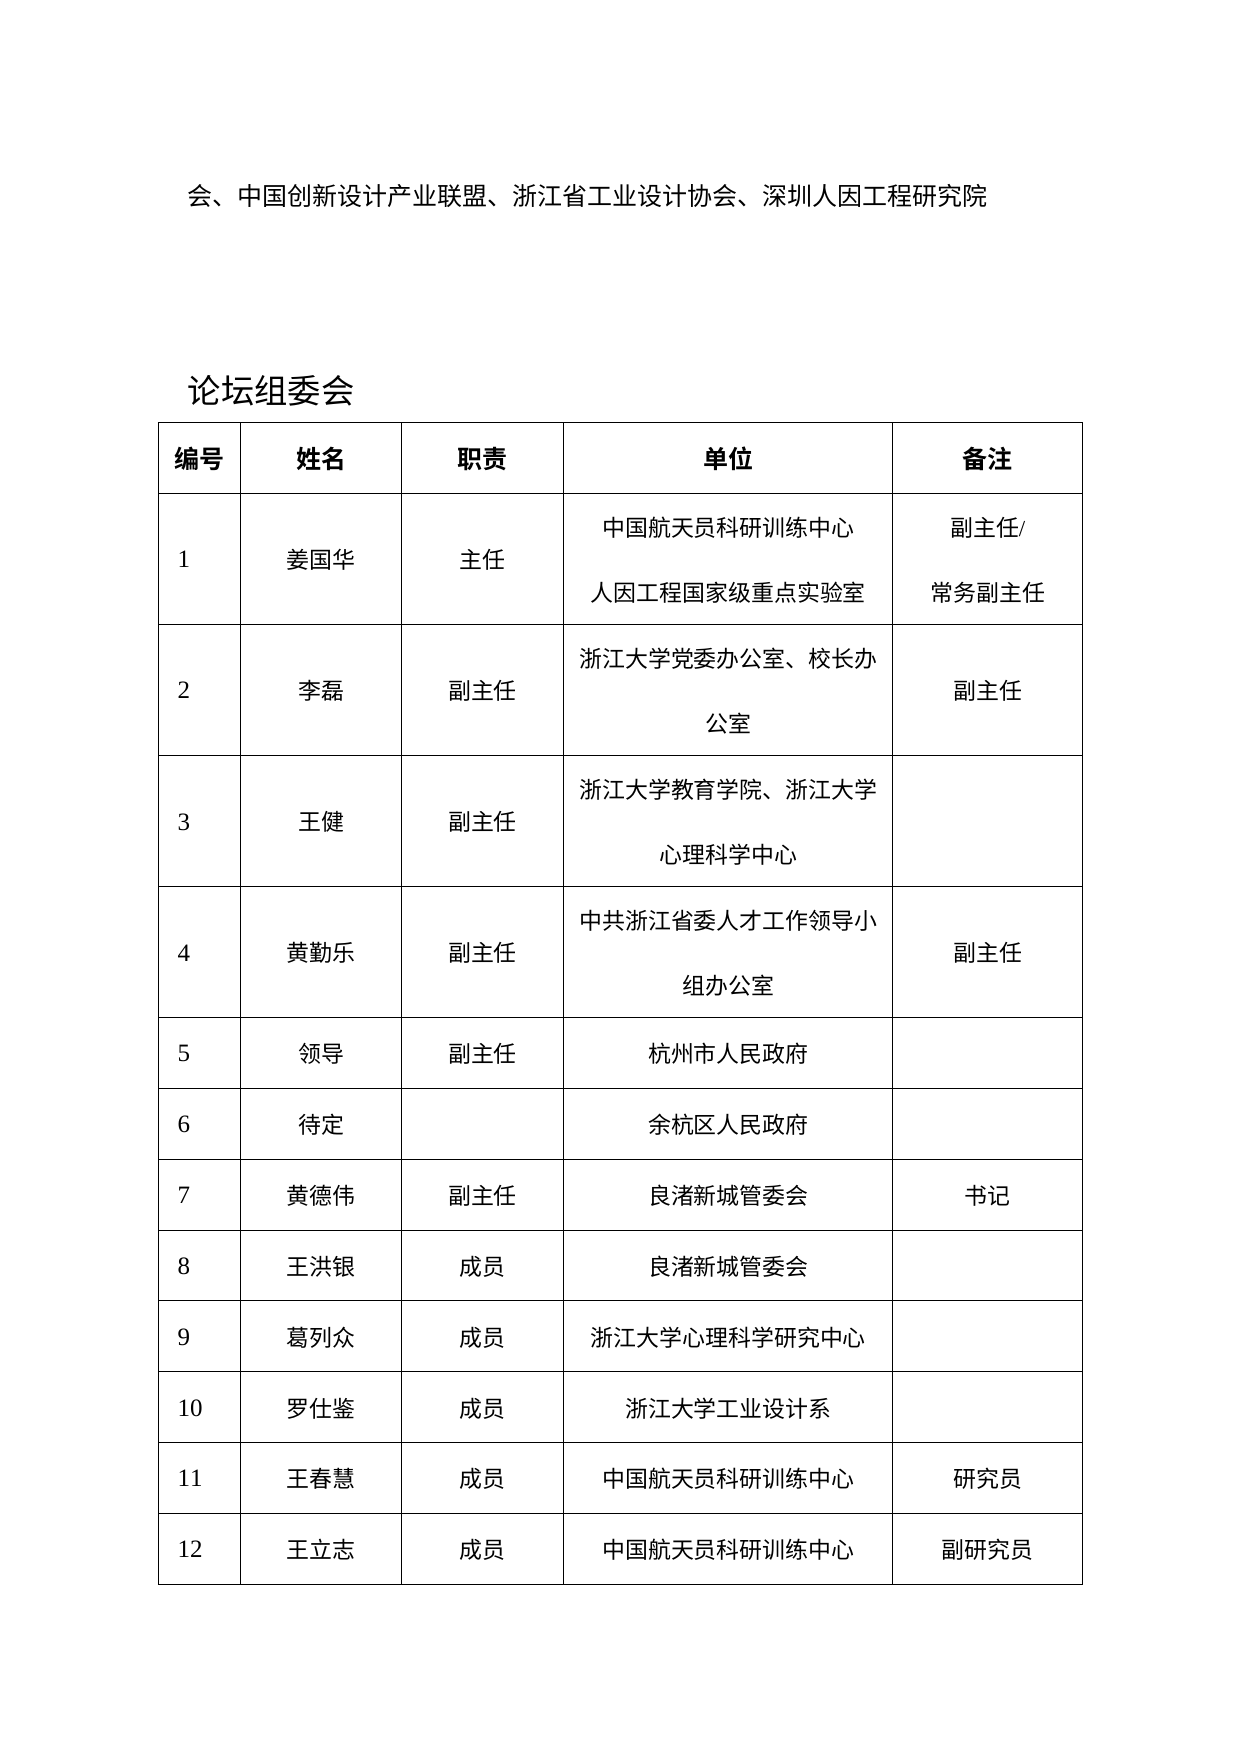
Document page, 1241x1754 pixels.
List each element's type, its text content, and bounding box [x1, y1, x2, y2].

table_cell [159, 1514, 240, 1584]
table_cell [893, 1231, 1082, 1300]
table_cell [893, 1372, 1082, 1442]
table_cell 领导 [241, 1018, 401, 1088]
table_cell 姜国华 [241, 494, 401, 624]
table_header 单位 [564, 423, 892, 493]
table_header 备注 [893, 423, 1082, 493]
table_cell 黄勤乐 [241, 887, 401, 1017]
table_cell 罗仕鉴 [241, 1372, 401, 1442]
table_cell 成员 [402, 1301, 563, 1371]
table_cell 副主任 [402, 1160, 563, 1229]
table_cell [159, 494, 240, 624]
table_cell 副主任 [893, 625, 1082, 755]
table_cell 良渚新城管委会 [564, 1160, 892, 1229]
table_cell 浙江大学教育学院、浙江大学心理科学中心 [564, 756, 892, 886]
table_cell [159, 1089, 240, 1159]
table_cell 中国航天员科研训练中心 人因工程国家级重点实验室 [564, 494, 892, 624]
table_cell 良渚新城管委会 [564, 1231, 892, 1300]
table_cell 成员 [402, 1443, 563, 1513]
table_cell [402, 1089, 563, 1159]
table_header 姓名 [241, 423, 401, 493]
table_cell 王健 [241, 756, 401, 886]
table_cell [159, 1018, 240, 1088]
table_cell 余杭区人民政府 [564, 1089, 892, 1159]
table_cell 副研究员 [893, 1514, 1082, 1584]
table_cell 王春慧 [241, 1443, 401, 1513]
table_cell 成员 [402, 1514, 563, 1584]
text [187, 162, 1053, 227]
table_cell 待定 [241, 1089, 401, 1159]
table_cell [893, 1018, 1082, 1088]
table_cell 葛列众 [241, 1301, 401, 1371]
table_cell 浙江大学工业设计系 [564, 1372, 892, 1442]
table_cell [159, 887, 240, 1017]
table_cell 成员 [402, 1231, 563, 1300]
table_cell 黄德伟 [241, 1160, 401, 1229]
table_cell 副主任 [402, 1018, 563, 1088]
table_cell [159, 1301, 240, 1371]
table_cell 主任 [402, 494, 563, 624]
table_cell 李磊 [241, 625, 401, 755]
table_cell 浙江大学心理科学研究中心 [564, 1301, 892, 1371]
table_header 职责 [402, 423, 563, 493]
table_cell [159, 1443, 240, 1513]
table_cell 中国航天员科研训练中心 [564, 1443, 892, 1513]
table_cell [893, 1301, 1082, 1371]
text 论坛组委会 [187, 357, 1053, 422]
table_cell 中国航天员科研训练中心 [564, 1514, 892, 1584]
table_cell 副主任 [402, 625, 563, 755]
table_cell [159, 756, 240, 886]
table_cell 副主任 [893, 887, 1082, 1017]
table_cell 中共浙江省委人才工作领导小组办公室 [564, 887, 892, 1017]
table_cell 王洪银 [241, 1231, 401, 1300]
table_cell 副主任/ 常务副主任 [893, 494, 1082, 624]
table_cell 副主任 [402, 887, 563, 1017]
table_cell 浙江大学党委办公室、校长办公室 [564, 625, 892, 755]
table_cell [159, 625, 240, 755]
table_cell 副主任 [402, 756, 563, 886]
table_header 编号 [159, 423, 240, 493]
table_cell [893, 1089, 1082, 1159]
table_cell 成员 [402, 1372, 563, 1442]
table_cell [893, 756, 1082, 886]
table_cell [159, 1372, 240, 1442]
table_cell [159, 1231, 240, 1300]
table_cell 杭州市人民政府 [564, 1018, 892, 1088]
table_cell 书记 [893, 1160, 1082, 1229]
table_cell [159, 1160, 240, 1229]
table_cell 王立志 [241, 1514, 401, 1584]
table_cell 研究员 [893, 1443, 1082, 1513]
